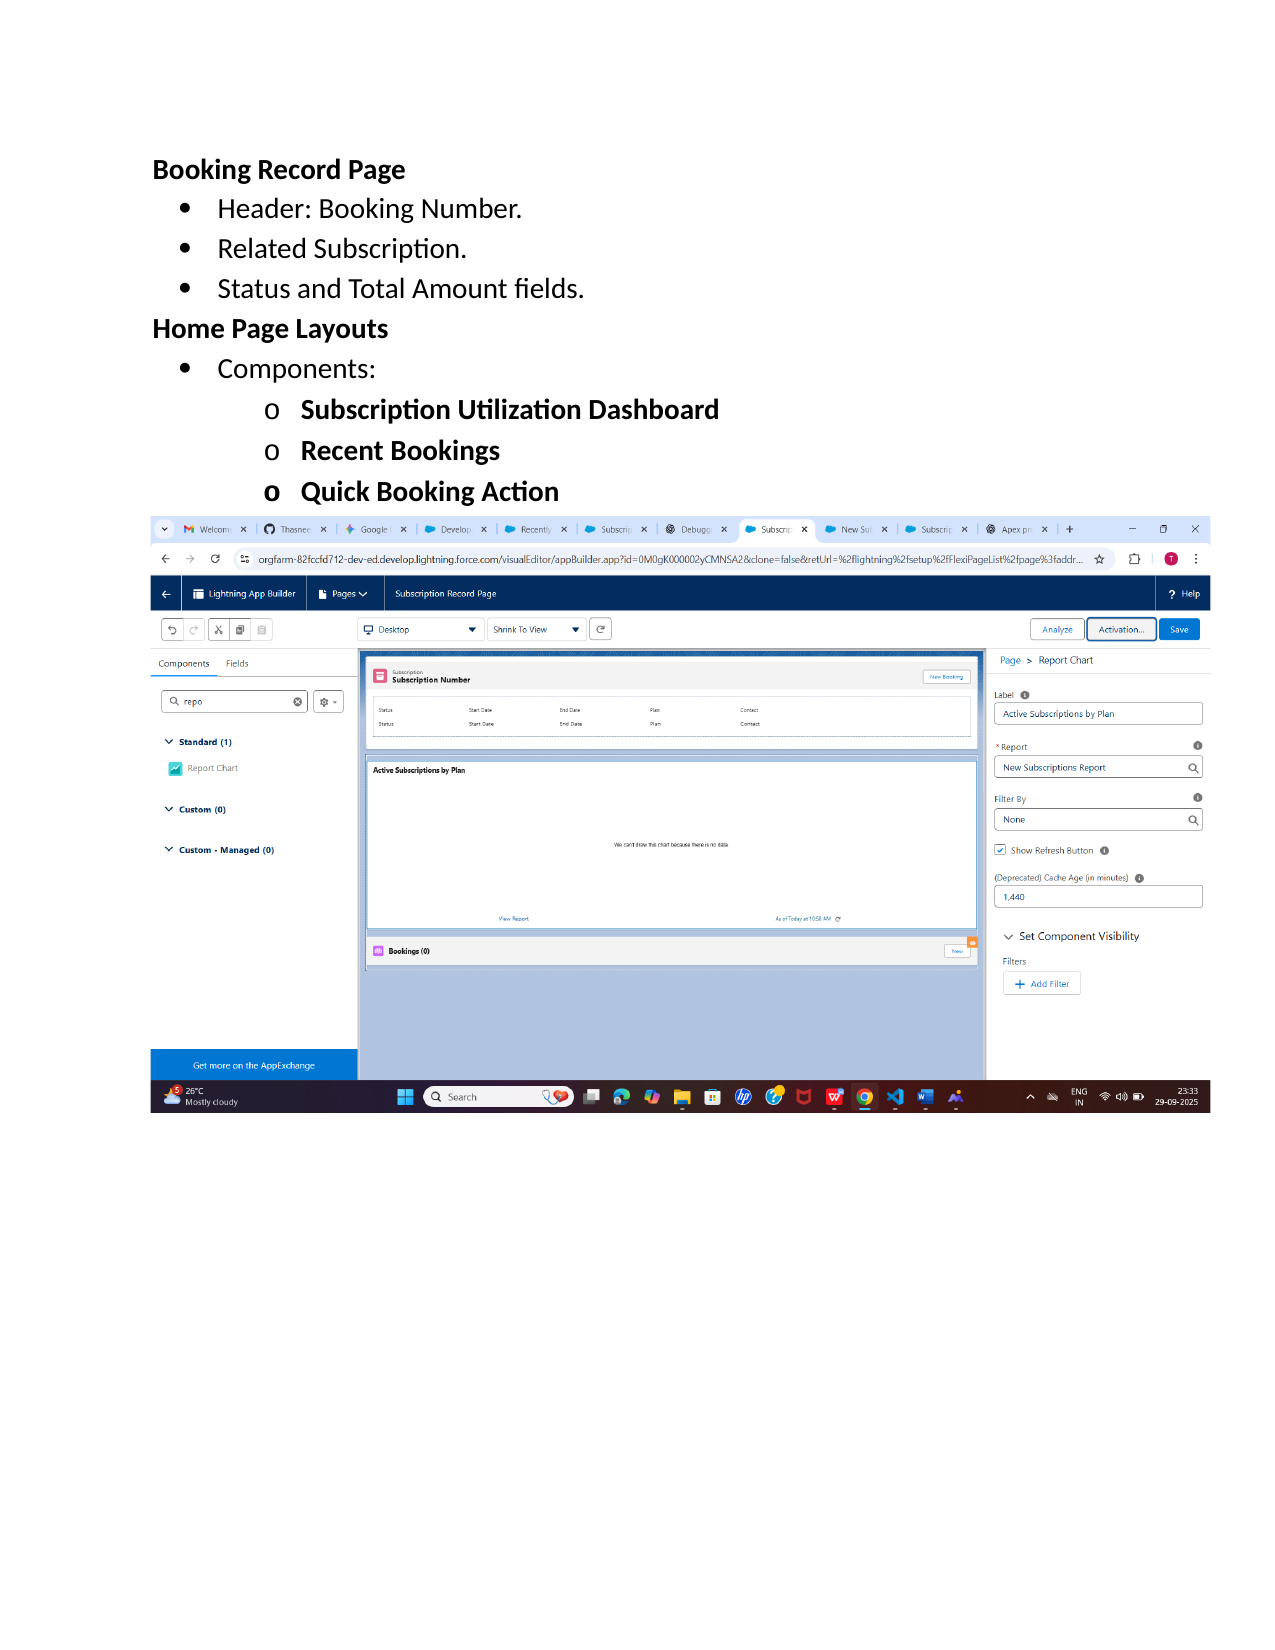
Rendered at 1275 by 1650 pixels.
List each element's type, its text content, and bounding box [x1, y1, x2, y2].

subtitle Status and Total Amount fields. [180, 273, 1144, 305]
picture [150, 516, 1211, 1113]
subtitle Home Page Layouts [151, 313, 1144, 345]
subtitle Header: Booking Number. [180, 193, 1144, 226]
subtitle Subscription Utilization Dashboard [263, 393, 1144, 426]
subtitle Booking Record Page [151, 153, 1144, 186]
subtitle Related Subscription. [180, 233, 1144, 265]
subtitle Recent Bookings [263, 434, 1144, 467]
subtitle Components: [180, 353, 1144, 385]
subtitle Quick Booking Action [263, 475, 1144, 508]
